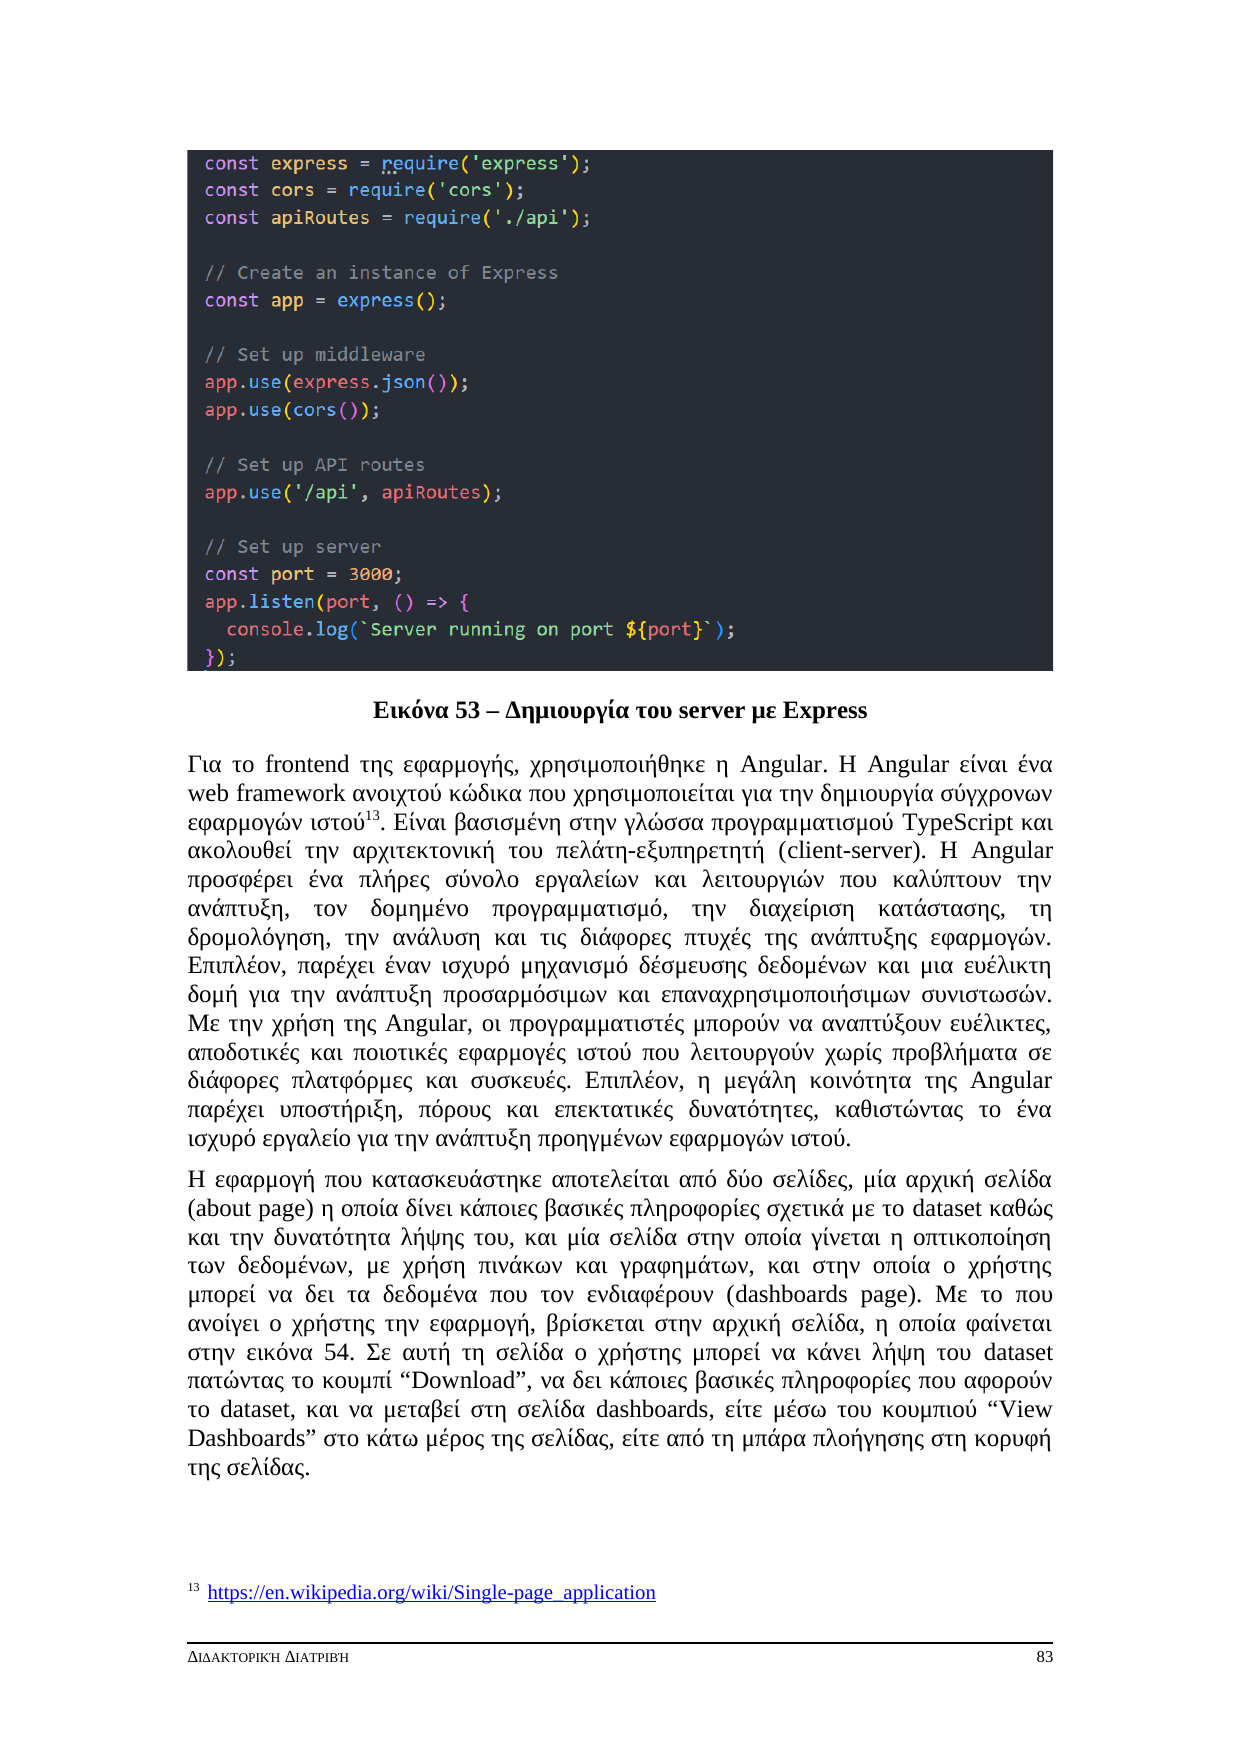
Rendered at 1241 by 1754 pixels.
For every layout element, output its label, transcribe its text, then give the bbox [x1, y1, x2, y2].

picture [187, 150, 1054, 671]
text Η εφαρμογή που κατασκευάστηκε αποτελείται από δύο σελίδες, μία αρχική σελίδα (about page) η οποία δίνει κάποιες βασικές πληροφορίες σχετικά με το dataset καθώς και την δυνατότητα λήψης του, και μία σελίδα στην οποία γίνεται η οπτικοποίηση των δεδομένων, με χρήση πινάκων και γραφημάτων, και στην οποία ο χρήστης μπορεί να δει τα δεδομένα που τον ενδιαφέρουν (dashboards page). Με το που ανοίγει ο χρήστης την εφαρμογή, βρίσκεται στην αρχική σελίδα, η οποία φαίνεται στην εικόνα 54. Σε αυτή τη σελίδα ο χρήστης μπορεί να κάνει λήψη του dataset πατώντας το κουμπί “Download”, να δει κάποιες βασικές πληροφορίες που αφορούν το dataset, και να μεταβεί στη σελίδα dashboards, είτε μέσω του κουμπιού “View Dashboards” στο κάτω μέρος της σελίδας, είτε από τη μπάρα πλοήγησης στη κορυφή της σελίδας. [187, 1164, 1053, 1480]
text Για το frontend της εφαρμογής, χρησιμοποιήθηκε η Angular. Η Angular είναι ένα web framework ανοιχτού κώδικα που χρησιμοποιείται για την δημιουργία σύγχρονων εφαρμογών ιστού. Είναι βασισμένη στην γλώσσα προγραμματισμού TypeScript και ακολουθεί την αρχιτεκτονική του πελάτη-εξυπηρετητή (client-server). Η Angular προσφέρει ένα πλήρες σύνολο εργαλείων και λειτουργιών που καλύπτουν την ανάπτυξη, τον δομημένο προγραμματισμό, την διαχείριση κατάστασης, τη δρομολόγηση, την ανάλυση και τις διάφορες πτυχές της ανάπτυξης εφαρμογών. Επιπλέον, παρέχει έναν ισχυρό μηχανισμό δέσμευσης δεδομένων και μια ευέλικτη δομή για την ανάπτυξη προσαρμόσιμων και επαναχρησιμοποιήσιμων συνιστωσών. Με την χρήση της Angular, οι προγραμματιστές μπορούν να αναπτύξουν ευέλικτες, αποδοτικές και ποιοτικές εφαρμογές ιστού που λειτουργούν χωρίς προβλήματα σε διάφορες πλατφόρμες και συσκευές. Επιπλέον, η μεγάλη κοινότητα της Angular παρέχει υποστήριξη, πόρους και επεκτατικές δυνατότητες, καθιστώντας το ένα ισχυρό εργαλείο για την ανάπτυξη προηγμένων εφαρμογών ιστού. [187, 749, 1053, 1152]
